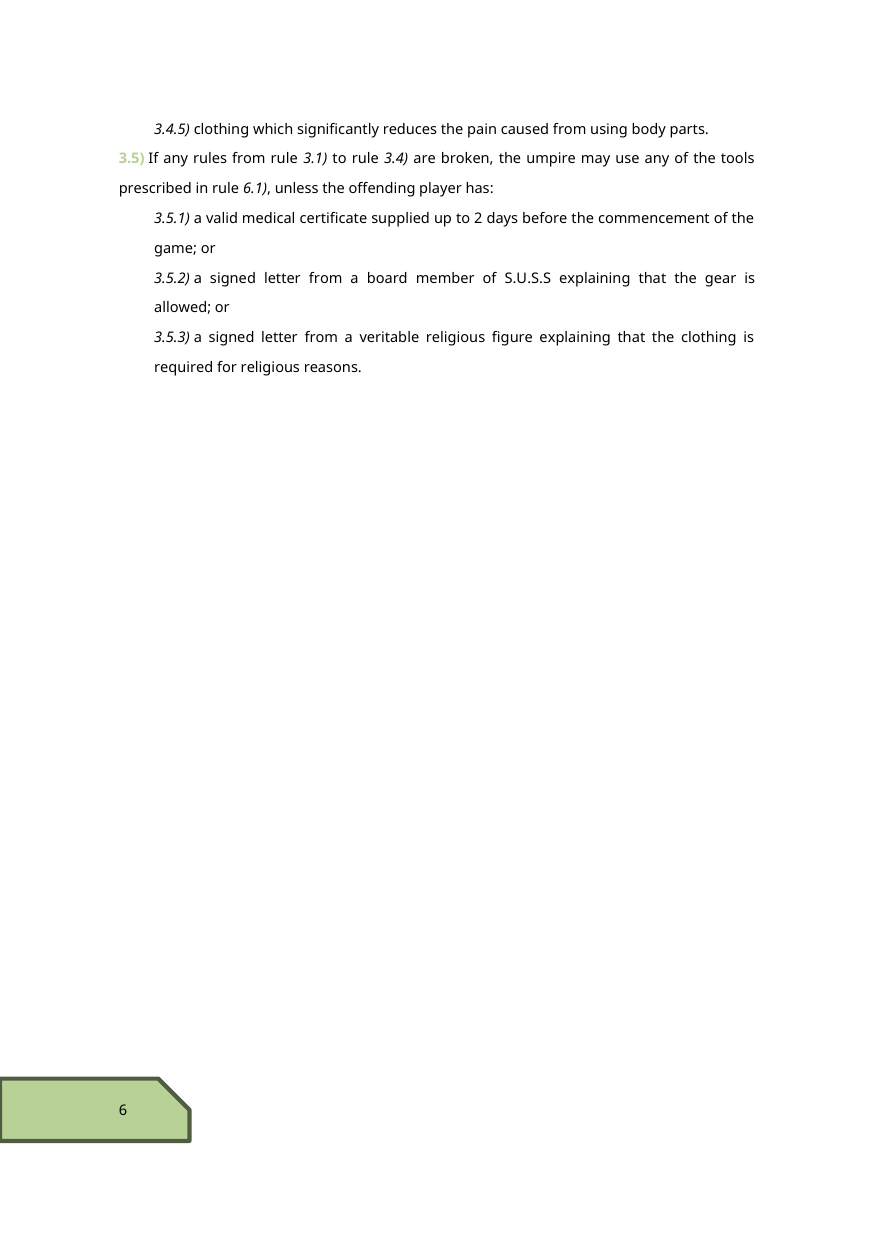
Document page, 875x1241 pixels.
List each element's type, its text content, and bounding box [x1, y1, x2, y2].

text a valid medical certificate supplied up to 2 days before the commencement of the game; or [154, 208, 756, 257]
text If any rules from rule 3.1) to rule 3.4) are broken, the umpire may use any of the tools prescribed in rule 6.1), unless the offending player has: [118, 148, 756, 198]
text a signed letter from a board member of S.U.S.S explaining that the gear is allowed; or [154, 267, 756, 317]
text a signed letter from a veritable religious figure explaining that the clothing is required for religious reasons. [154, 327, 756, 377]
text clothing which significantly reduces the pain caused from using body parts. [154, 118, 756, 138]
